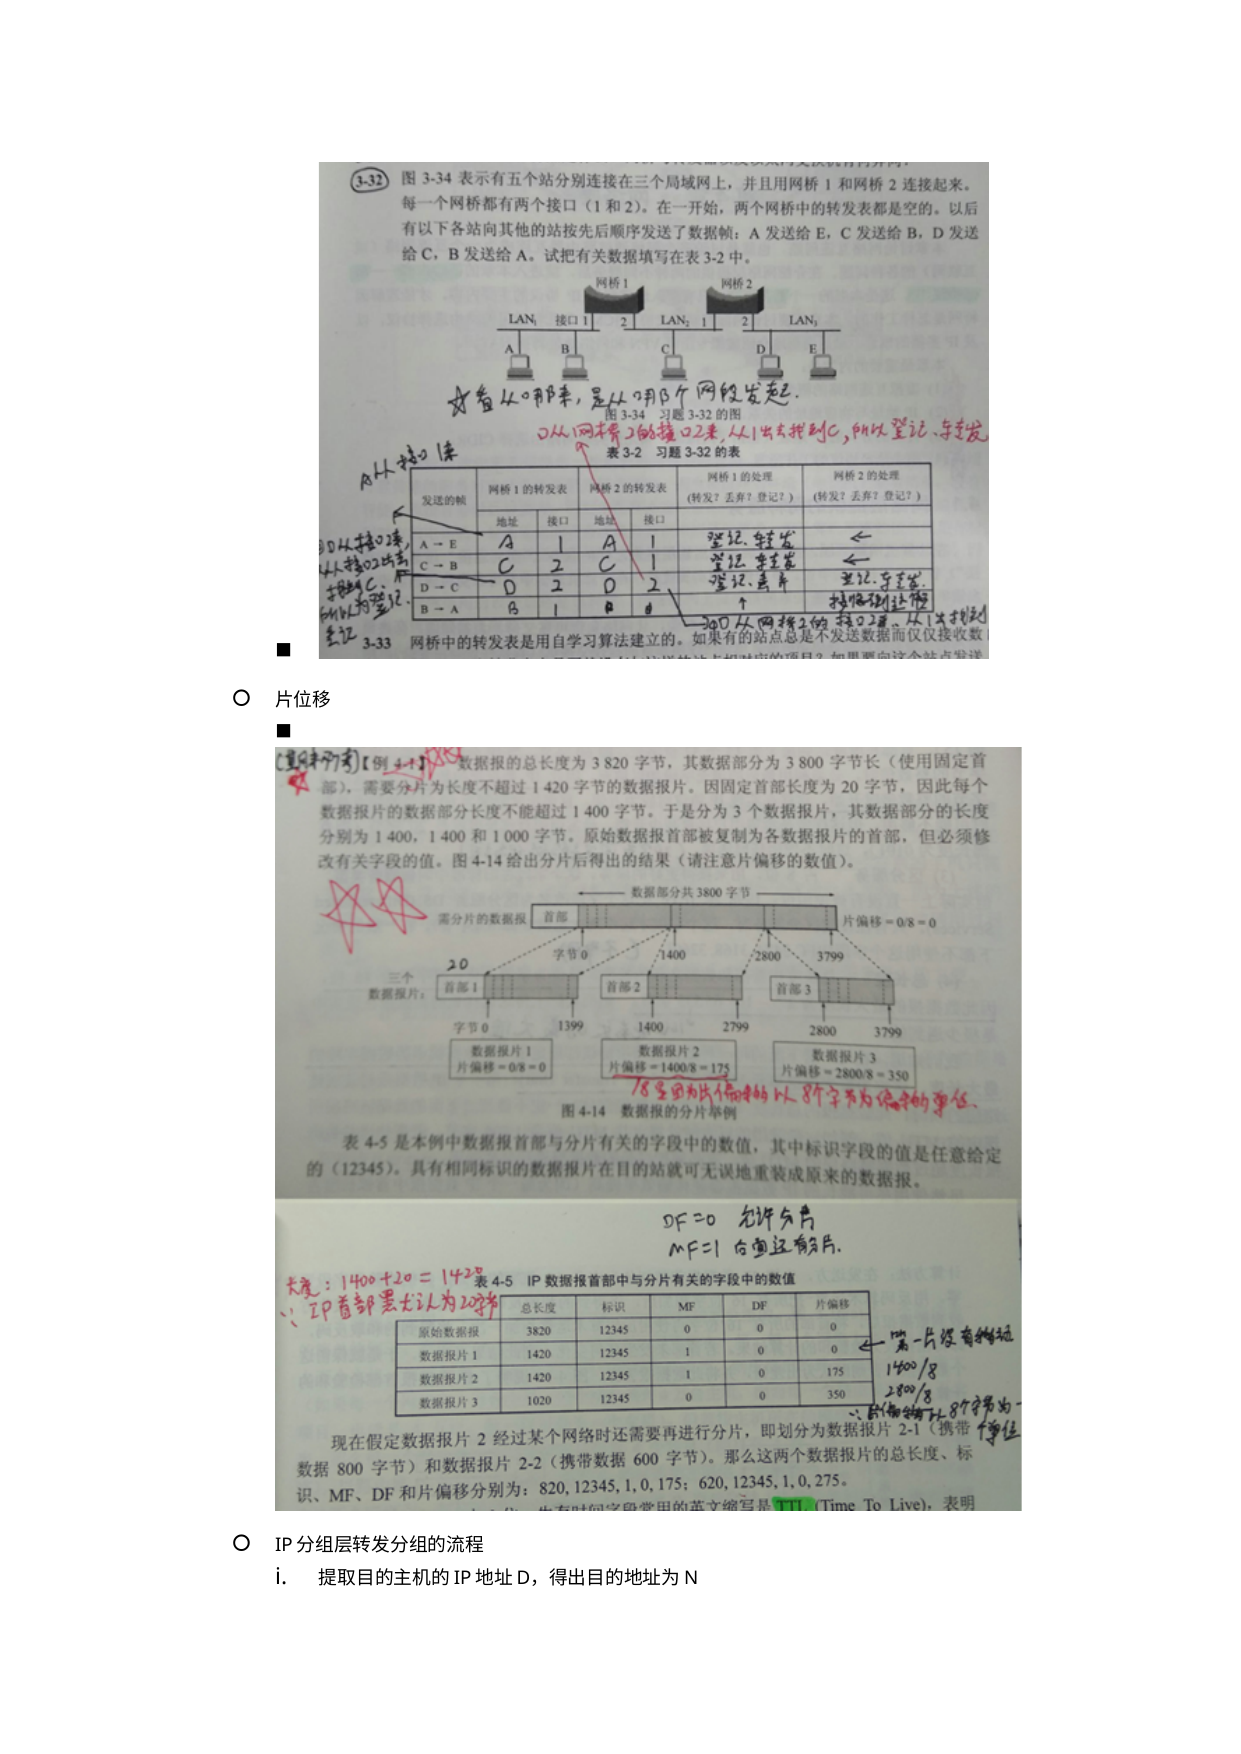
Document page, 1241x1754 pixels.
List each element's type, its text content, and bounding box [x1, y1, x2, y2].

list 提取目的主机的IP地址D，得出目的地址为N [275, 1559, 1053, 1592]
picture [275, 747, 1022, 1511]
list 片位移 [231, 682, 1053, 714]
list IP分组层转发分组的流程 [231, 1527, 1053, 1559]
picture [318, 162, 989, 659]
